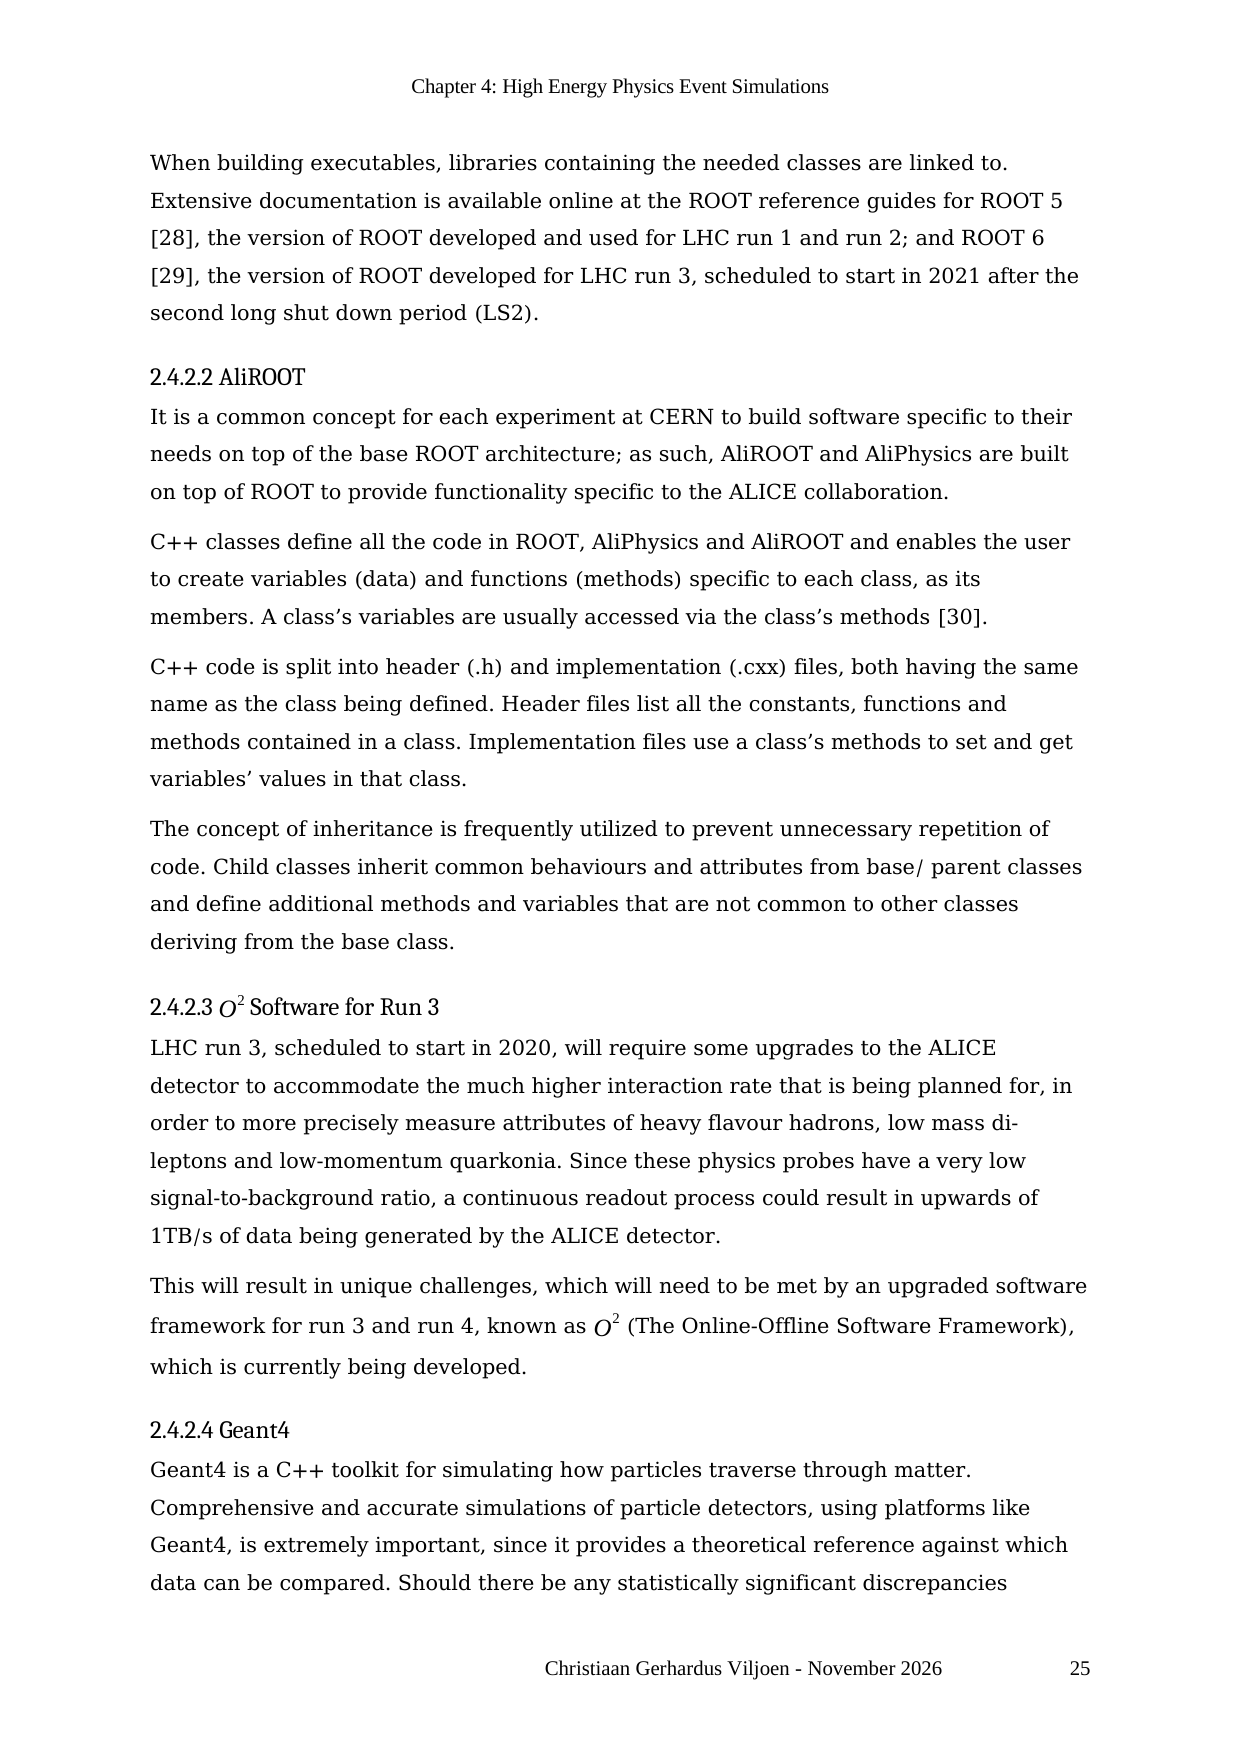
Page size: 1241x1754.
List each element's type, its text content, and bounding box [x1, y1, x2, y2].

subtitle Geant4 [150, 1416, 1090, 1445]
text LHC run 3, scheduled to start in 2020, will require some upgrades to the ALICE detector to accommodate the much higher interaction rate that is being planned for, in order to more precisely measure attributes of heavy flavour hadrons, low mass di-leptons and low-momentum quarkonia. Since these physics probes have a very low signal-to-background ratio, a continuous readout process could result in upwards of 1TB/s of data being generated by the ALICE detector. [150, 1035, 1090, 1247]
subtitle AliROOT [150, 362, 1090, 391]
text This will result in unique challenges, which will need to be met by an upgraded software framework for run 3 and run 4, known as (The Online-Offline Software Framework), which is currently being developed. [150, 1272, 1090, 1378]
subtitle Software for Run 3 [150, 991, 1090, 1022]
text C++ code is split into header (.h) and implementation (.cxx) files, both having the same name as the class being defined. Header files list all the constants, functions and methods contained in a class. Implementation files use a class’s methods to set and get variables’ values in that class. [150, 654, 1090, 791]
text When building executables, libraries containing the needed classes are linked to. Extensive documentation is available online at the ROOT reference guides for ROOT 5 , the version of ROOT developed and used for LHC run 1 and run 2; and ROOT 6 , the version of ROOT developed for LHC run 3, scheduled to start in 2021 after the second long shut down period (LS2). [150, 150, 1090, 325]
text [150, 1457, 1090, 1595]
text The concept of inheritance is frequently utilized to prevent unnecessary repetition of code. Child classes inherit common behaviours and attributes from base/ parent classes and define additional methods and variables that are not common to other classes deriving from the base class. [150, 816, 1090, 954]
text It is a common concept for each experiment at CERN to build software specific to their needs on top of the base ROOT architecture; as such, AliROOT and AliPhysics are built on top of ROOT to provide functionality specific to the ALICE collaboration. [150, 404, 1090, 504]
text C++ classes define all the code in ROOT, AliPhysics and AliROOT and enables the user to create variables (data) and functions (methods) specific to each class, as its members. A class’s variables are usually accessed via the class’s methods . [150, 529, 1090, 629]
